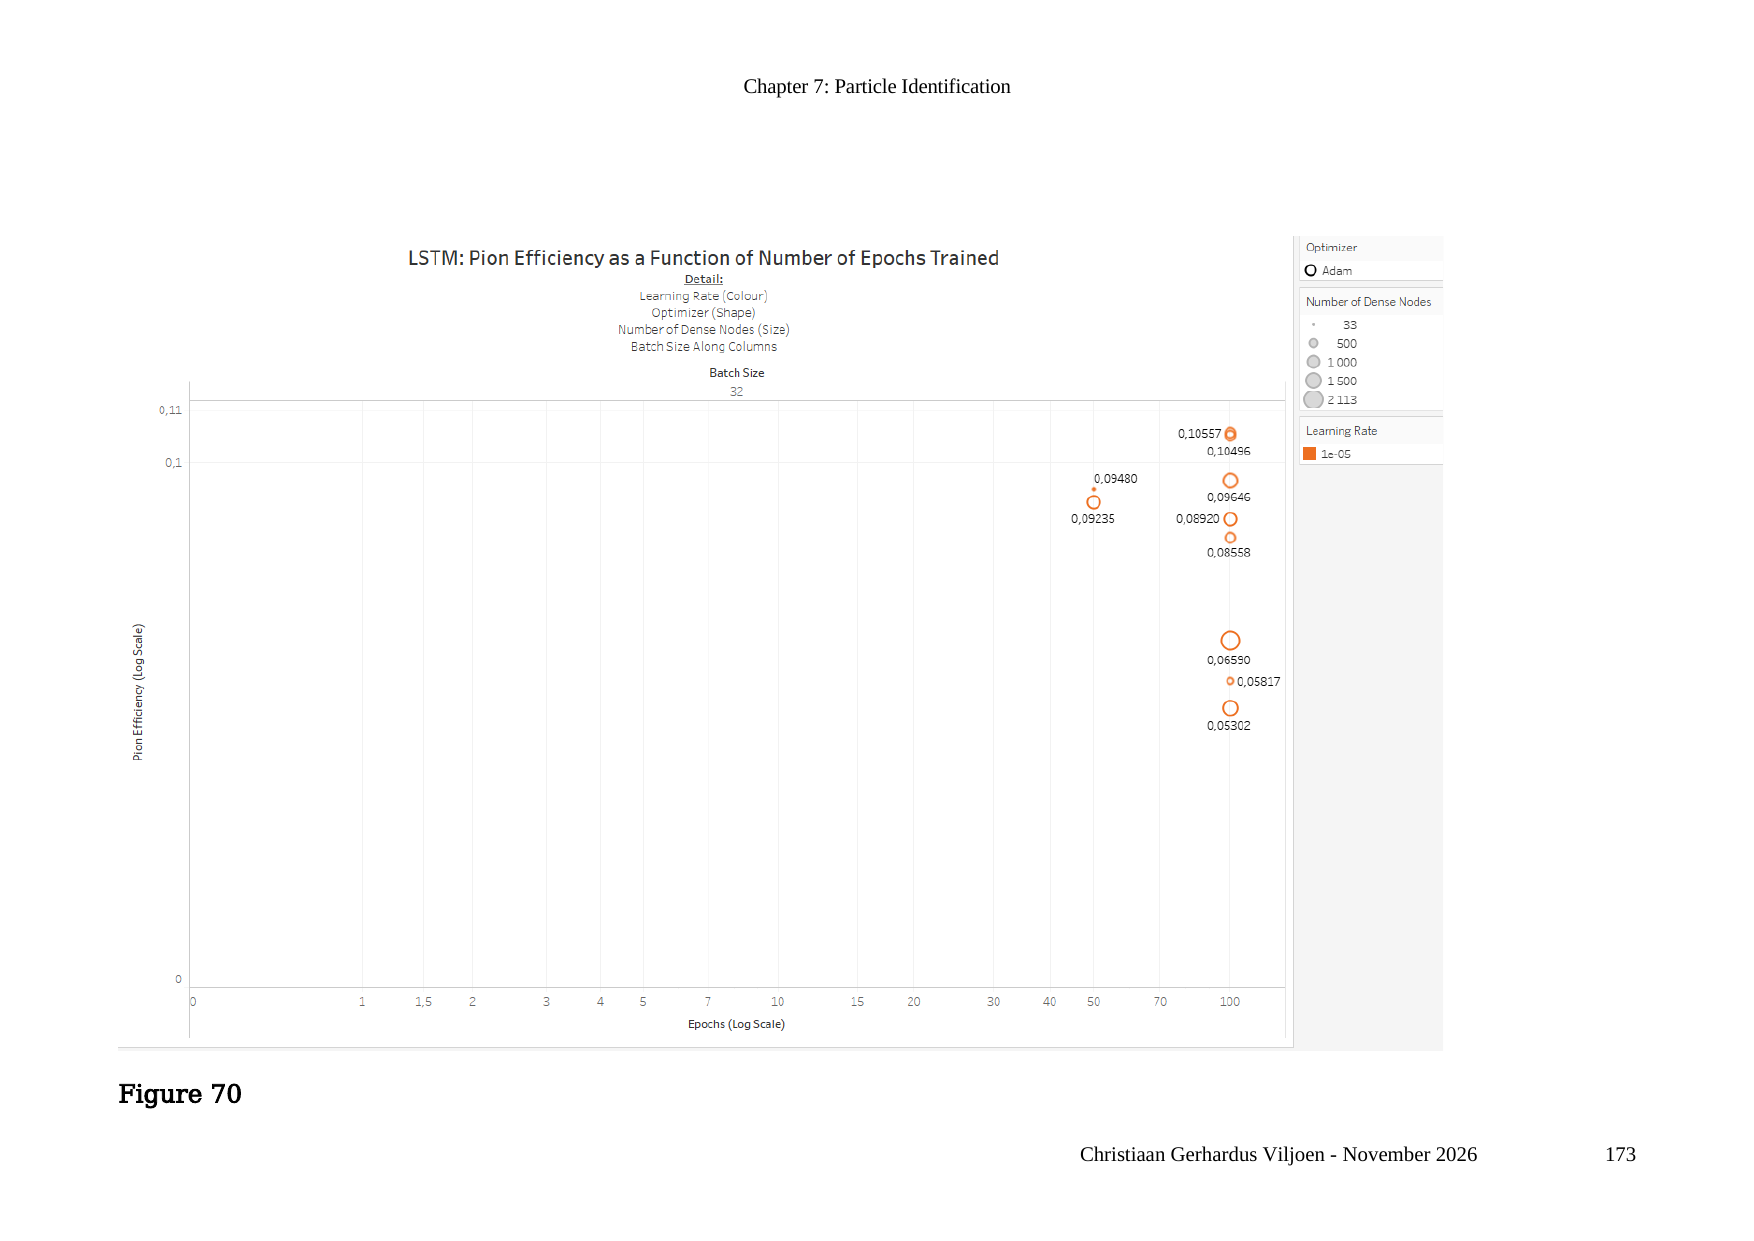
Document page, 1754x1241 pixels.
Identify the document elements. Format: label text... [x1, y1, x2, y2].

text Figure 70 [118, 1078, 1636, 1108]
picture [118, 236, 1444, 1051]
